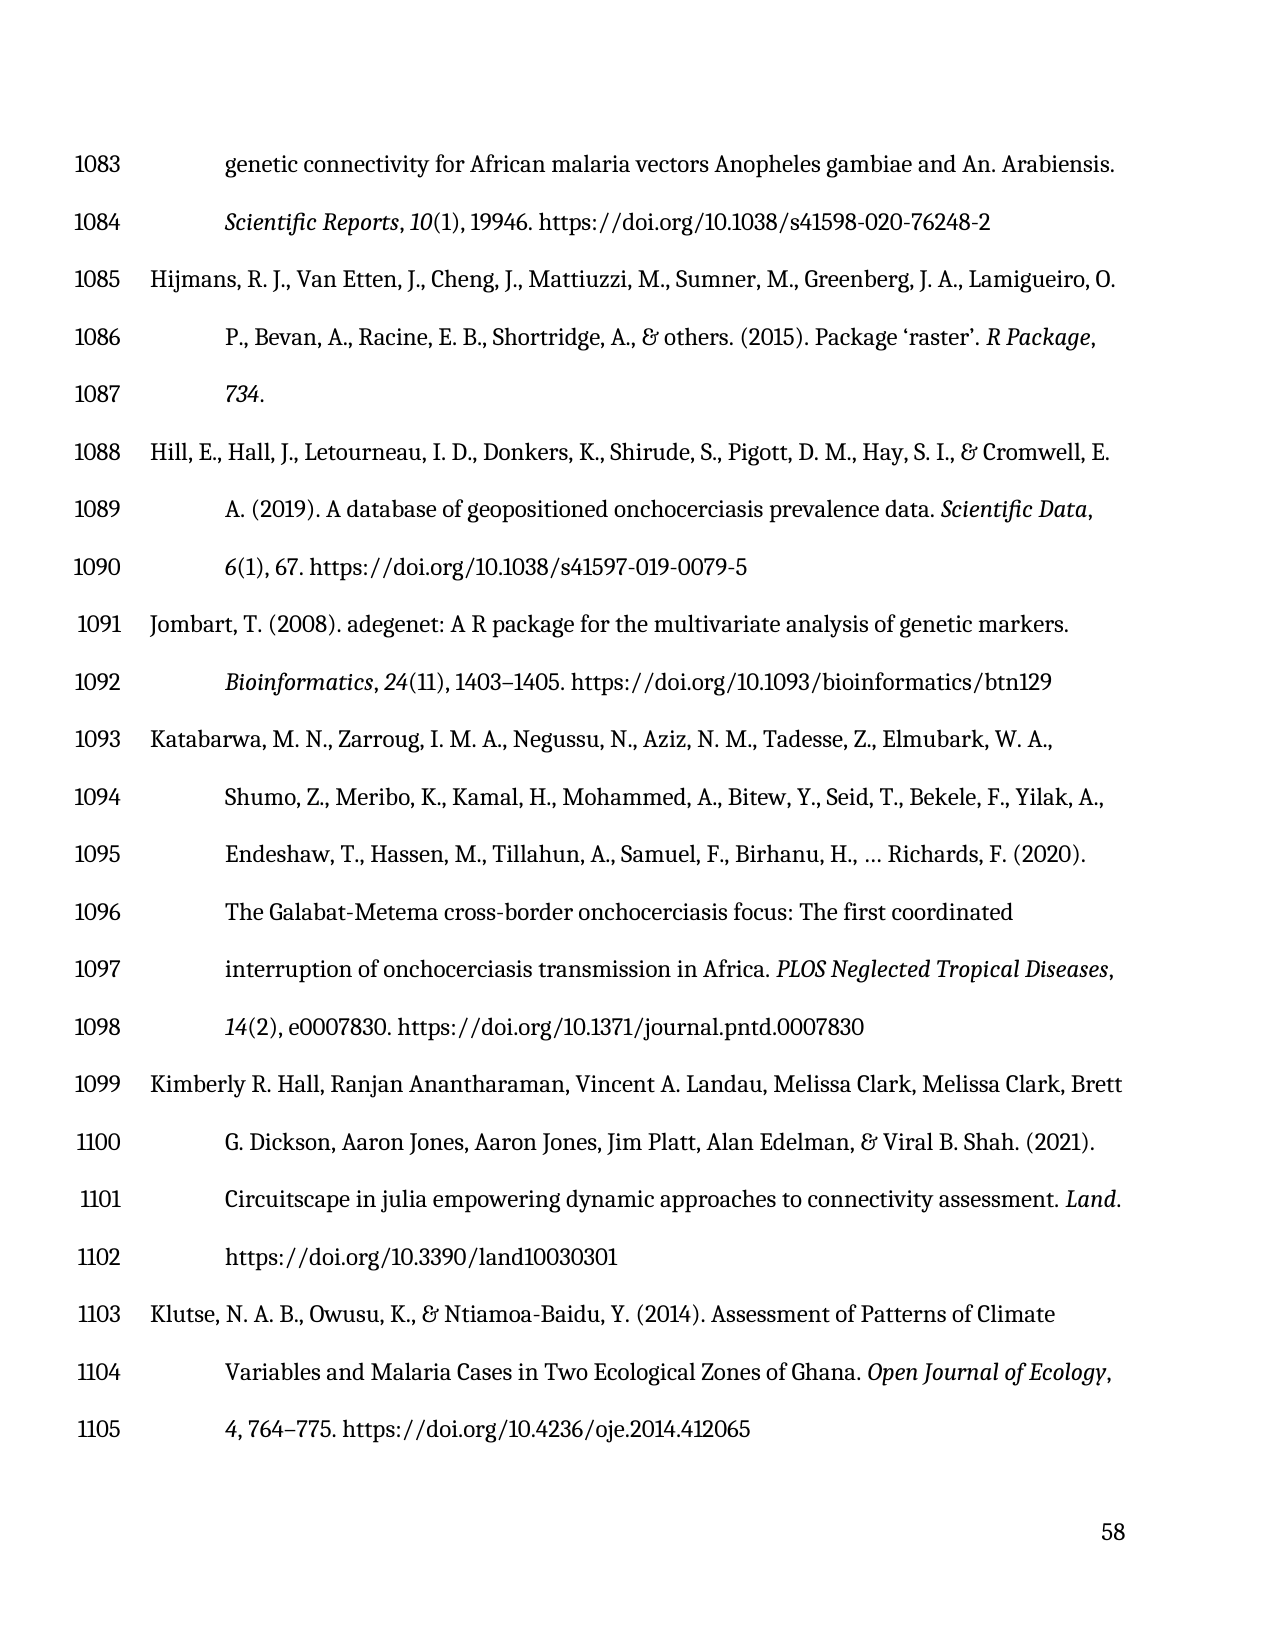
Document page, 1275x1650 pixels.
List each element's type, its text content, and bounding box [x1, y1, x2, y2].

text Klutse, N. A. B., Owusu, K., & Ntiamoa-Baidu, Y. (2014). Assessment of Patterns of Climate Variables and Malaria Cases in Two Ecological Zones of Ghana. Open Journal of Ecology, 4, 764–775. https://doi.org/10.4236/oje.2014.412065 [150, 1300, 1125, 1444]
text Hill, E., Hall, J., Letourneau, I. D., Donkers, K., Shirude, S., Pigott, D. M., Hay, S. I., & Cromwell, E. A. (2019). A database of geopositioned onchocerciasis prevalence data. Scientific Data, 6(1), 67. https://doi.org/10.1038/s41597-019-0079-5 [150, 437, 1125, 581]
text Jombart, T. (2008). adegenet: A R package for the multivariate analysis of genetic markers. Bioinformatics, 24(11), 1403–1405. https://doi.org/10.1093/bioinformatics/btn129 [150, 610, 1125, 696]
text Hijmans, R. J., Van Etten, J., Cheng, J., Mattiuzzi, M., Sumner, M., Greenberg, J. A., Lamigueiro, O. P., Bevan, A., Racine, E. B., Shortridge, A., & others. (2015). Package ‘raster’. R Package, 734. [150, 265, 1125, 409]
text Katabarwa, M. N., Zarroug, I. M. A., Negussu, N., Aziz, N. M., Tadesse, Z., Elmubark, W. A., Shumo, Z., Meribo, K., Kamal, H., Mohammed, A., Bitew, Y., Seid, T., Bekele, F., Yilak, A., Endeshaw, T., Hassen, M., Tillahun, A., Samuel, F., Birhanu, H., … Richards, F. (2020). The Galabat-Metema cross-border onchocerciasis focus: The first coordinated interruption of onchocerciasis transmission in Africa. PLOS Neglected Tropical Diseases, 14(2), e0007830. https://doi.org/10.1371/journal.pntd.0007830 [150, 725, 1125, 1041]
text Kimberly R. Hall, Ranjan Anantharaman, Vincent A. Landau, Melissa Clark, Melissa Clark, Brett G. Dickson, Aaron Jones, Aaron Jones, Jim Platt, Alan Edelman, & Viral B. Shah. (2021). Circuitscape in julia empowering dynamic approaches to connectivity assessment. Land. https://doi.org/10.3390/land10030301 [150, 1070, 1125, 1271]
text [150, 150, 1125, 236]
